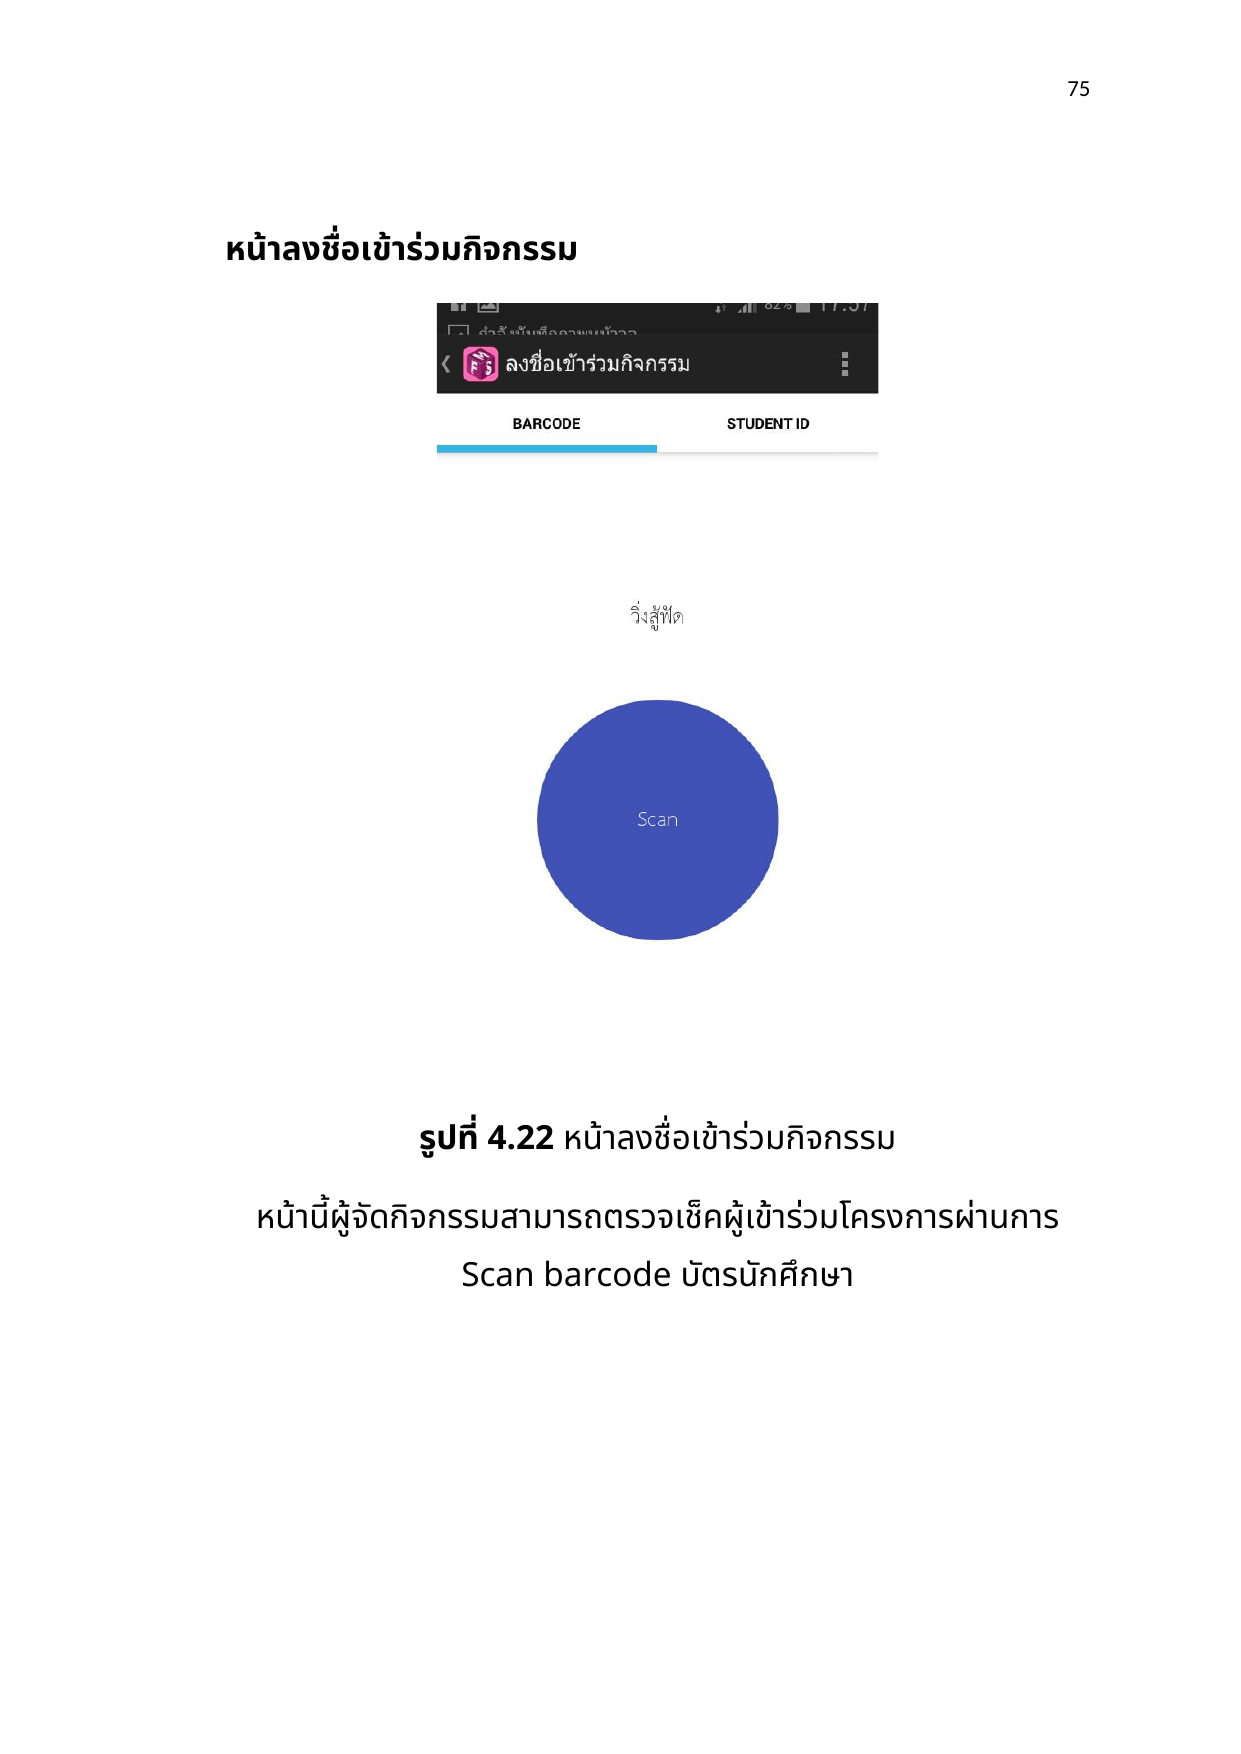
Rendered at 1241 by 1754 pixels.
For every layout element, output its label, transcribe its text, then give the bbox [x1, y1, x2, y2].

text รูปที่ 4.22 หน้าลงชื่อเข้าร่วมกิจกรรม [225, 1114, 1090, 1164]
text หน้านี้ผู้จัดกิจกรรมสามารถตรวจเช็คผู้เข้าร่วมโครงการผ่านการ Scan barcode บัตรนักศึกษา [225, 1193, 1090, 1301]
text หน้าลงชื่อเข้าร่วมกิจกรรม [225, 225, 1090, 275]
picture [436, 303, 879, 1089]
